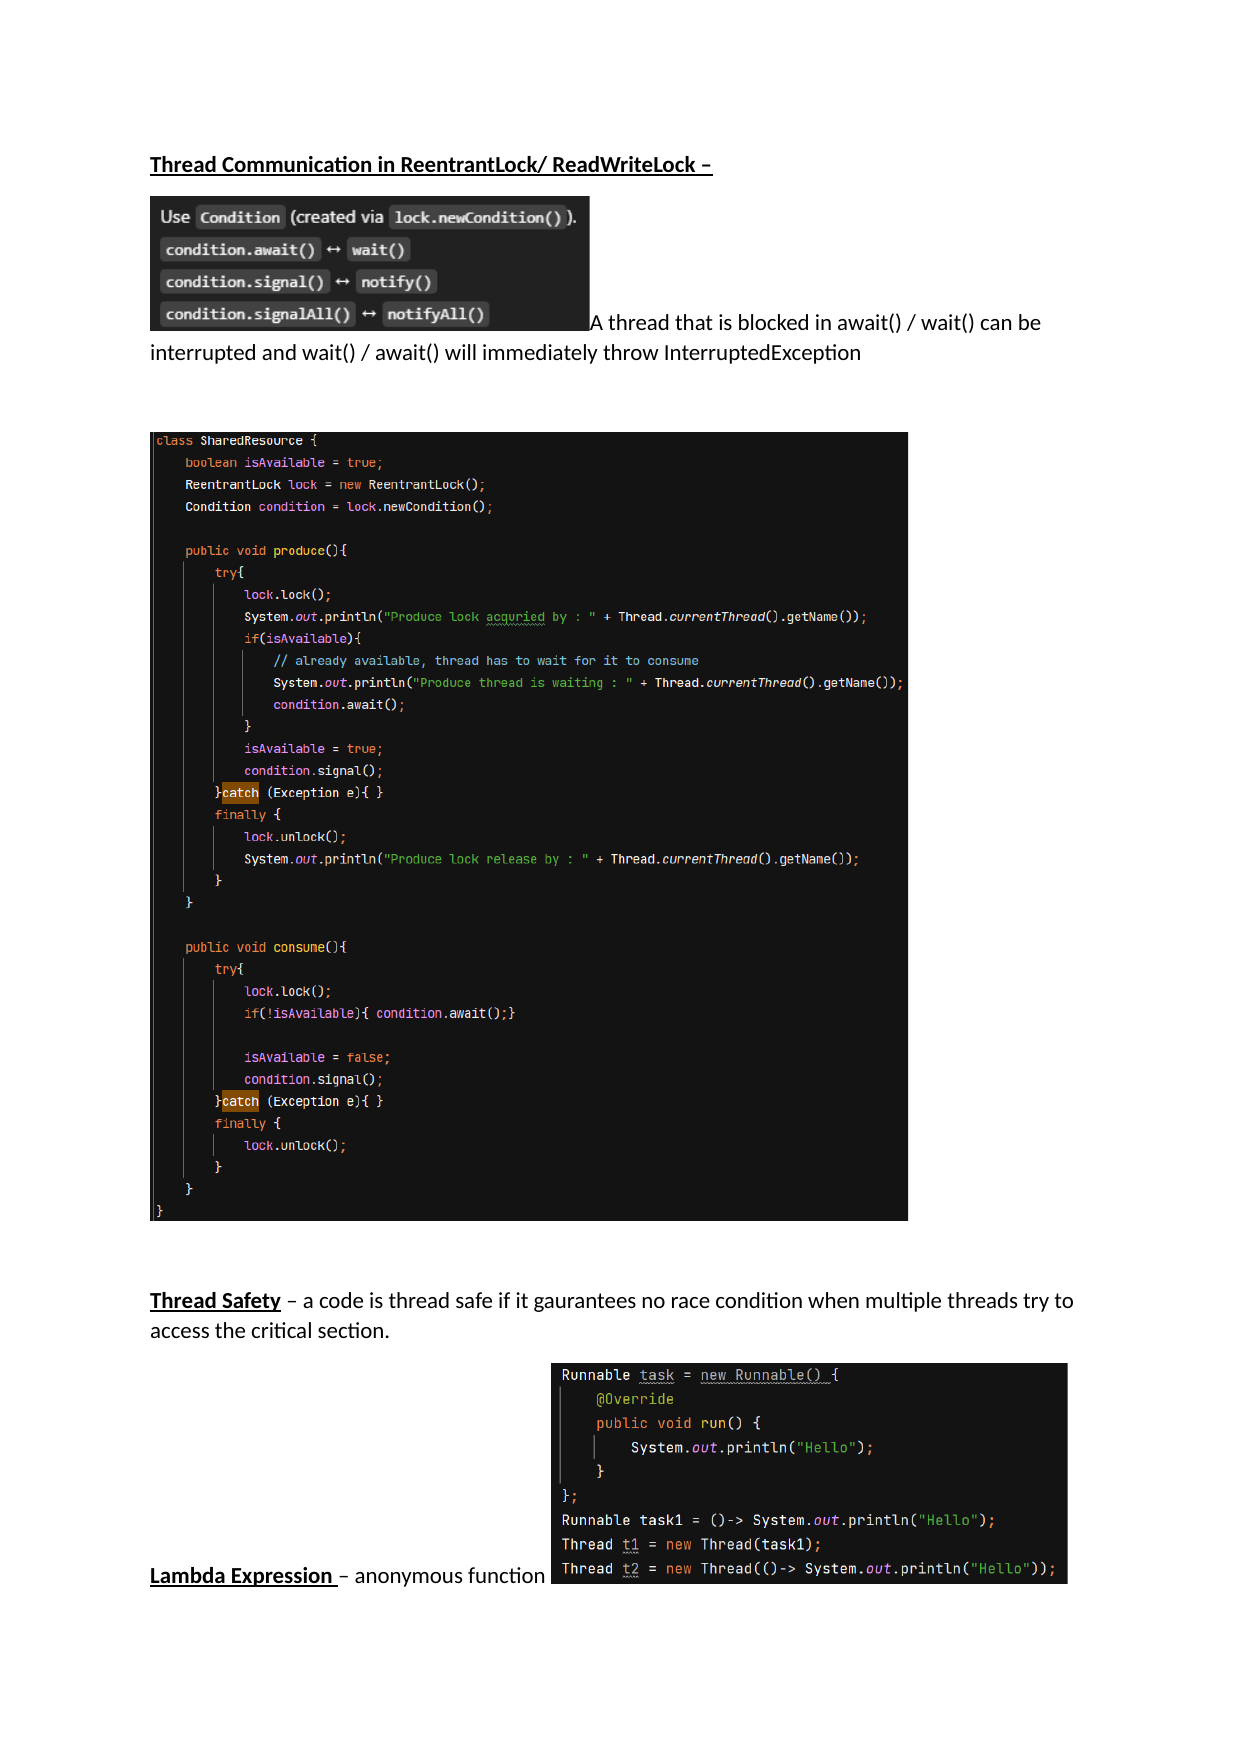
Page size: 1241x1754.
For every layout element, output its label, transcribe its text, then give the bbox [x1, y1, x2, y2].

text Thread Safety – a code is thread safe if it gaurantees no race condition when multiple threads try to access the critical section. [150, 1286, 1090, 1344]
picture [551, 1363, 1068, 1584]
text Thread Communication in ReentrantLock/ ReadWriteLock – [150, 150, 1090, 178]
picture [150, 432, 909, 1221]
picture [150, 196, 590, 331]
